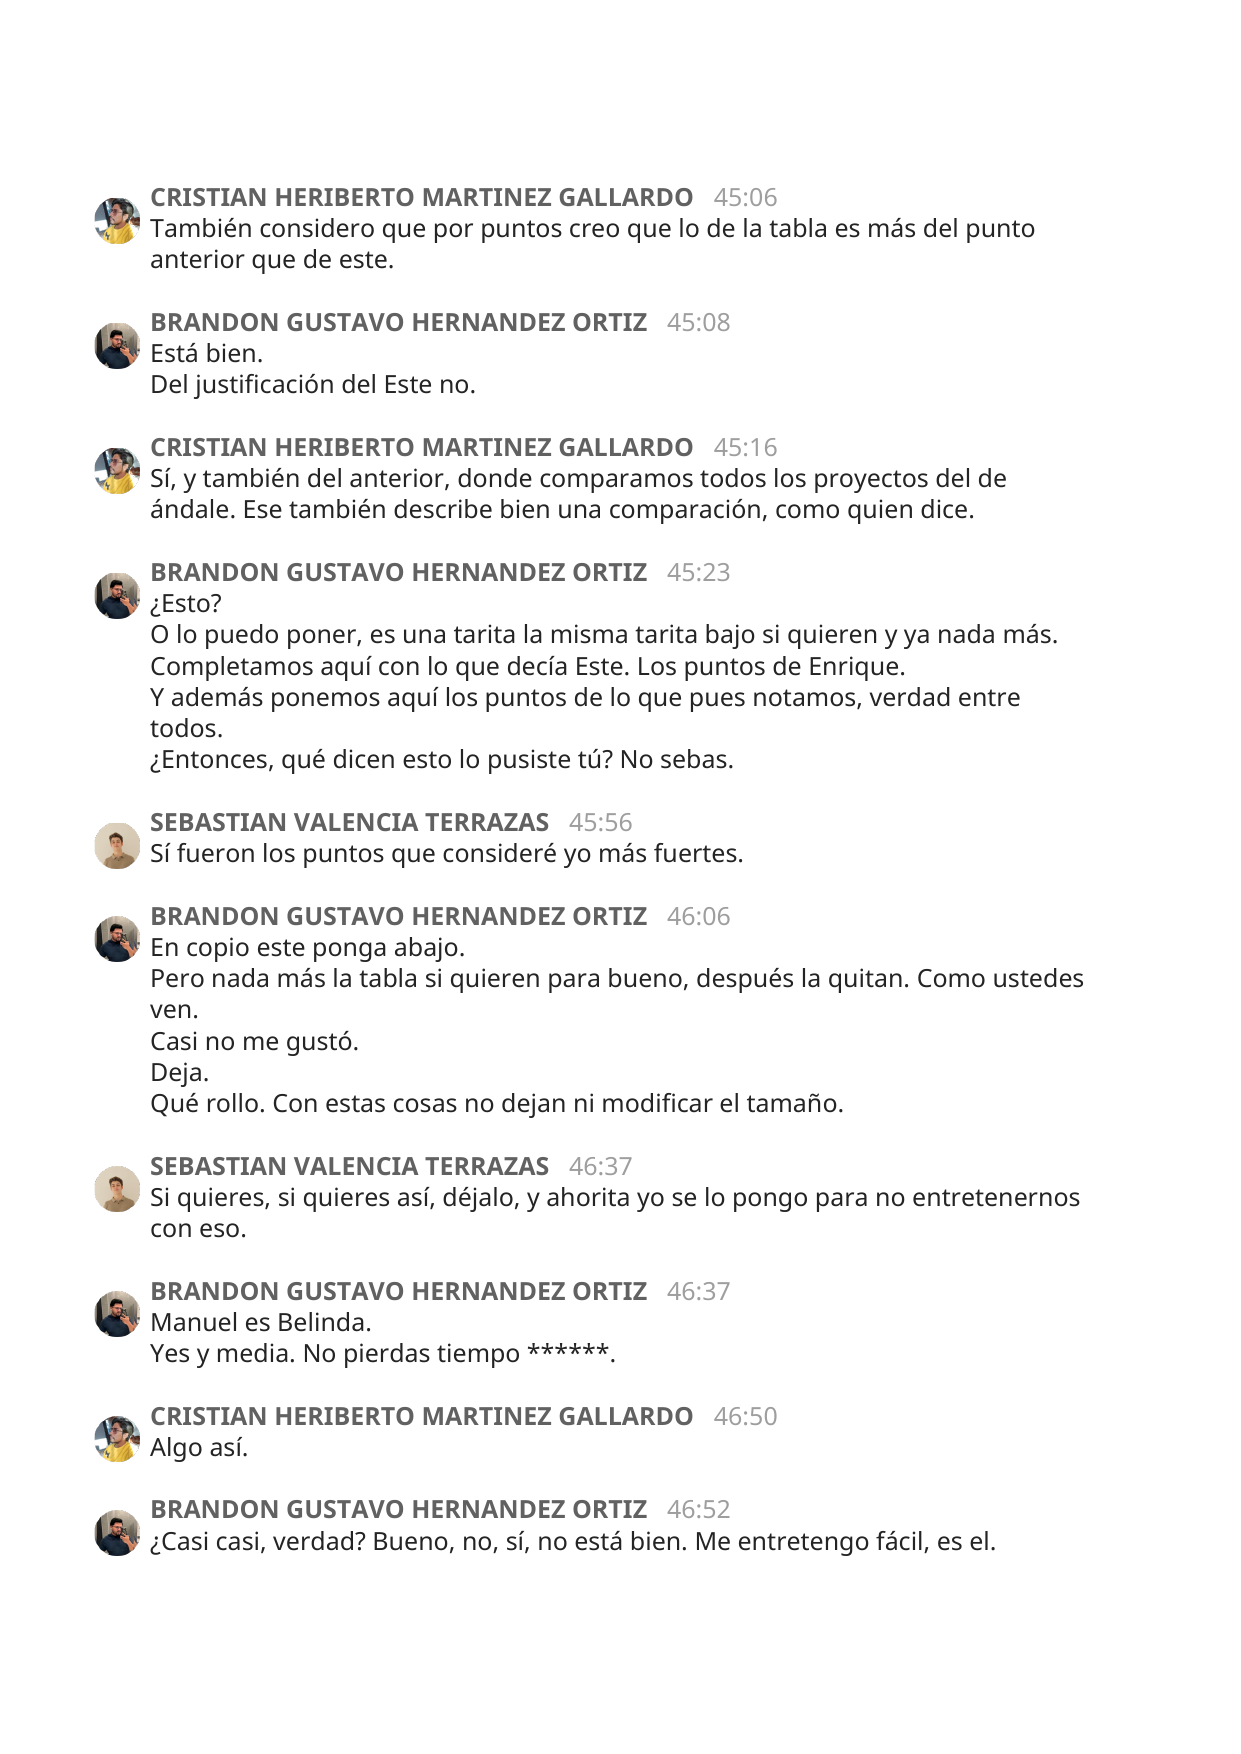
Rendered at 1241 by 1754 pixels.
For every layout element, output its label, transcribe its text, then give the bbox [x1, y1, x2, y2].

picture [94, 323, 140, 369]
text SEBASTIAN VALENCIA TERRAZAS 45:56 Sí fueron los puntos que consideré yo más fuertes. [150, 775, 1090, 869]
text BRANDON GUSTAVO HERNANDEZ ORTIZ 46:06 En copio este ponga abajo. Pero nada más la tabla si quieren para bueno, después la quitan. Como ustedes ven. Casi no me gustó. Deja. Qué rollo. Con estas cosas no dejan ni modificar el tamaño. [150, 869, 1090, 1119]
picture [94, 198, 140, 244]
text BRANDON GUSTAVO HERNANDEZ ORTIZ 46:52 ¿Casi casi, verdad? Bueno, no, sí, no está bien. Me entretengo fácil, es el. [150, 1462, 1090, 1556]
text CRISTIAN HERIBERTO MARTINEZ GALLARDO 45:16 Sí, y también del anterior, donde comparamos todos los proyectos del de ándale. Ese también describe bien una comparación, como quien dice. [150, 400, 1090, 525]
text BRANDON GUSTAVO HERNANDEZ ORTIZ 45:08 Está bien. Del justificación del Este no. [150, 275, 1090, 400]
text CRISTIAN HERIBERTO MARTINEZ GALLARDO 46:50 Algo así. [150, 1369, 1090, 1462]
picture [94, 1416, 140, 1462]
text BRANDON GUSTAVO HERNANDEZ ORTIZ 46:37 Manuel es Belinda. Yes y media. No pierdas tiempo ******. [150, 1244, 1090, 1369]
picture [94, 823, 140, 869]
picture [94, 573, 140, 619]
picture [94, 1166, 140, 1212]
picture [94, 448, 140, 494]
text CRISTIAN HERIBERTO MARTINEZ GALLARDO 45:06 También considero que por puntos creo que lo de la tabla es más del punto anterior que de este. [150, 150, 1090, 275]
text BRANDON GUSTAVO HERNANDEZ ORTIZ 45:23 ¿Esto? O lo puedo poner, es una tarita la misma tarita bajo si quieren y ya nada más. Completamos aquí con lo que decía Este. Los puntos de Enrique. Y además ponemos aquí los puntos de lo que pues notamos, verdad entre todos. ¿Entonces, qué dicen esto lo pusiste tú? No sebas. [150, 525, 1090, 775]
picture [94, 1291, 140, 1337]
picture [94, 1510, 140, 1556]
text SEBASTIAN VALENCIA TERRAZAS 46:37 Si quieres, si quieres así, déjalo, y ahorita yo se lo pongo para no entretenernos con eso. [150, 1119, 1090, 1244]
picture [94, 916, 140, 962]
